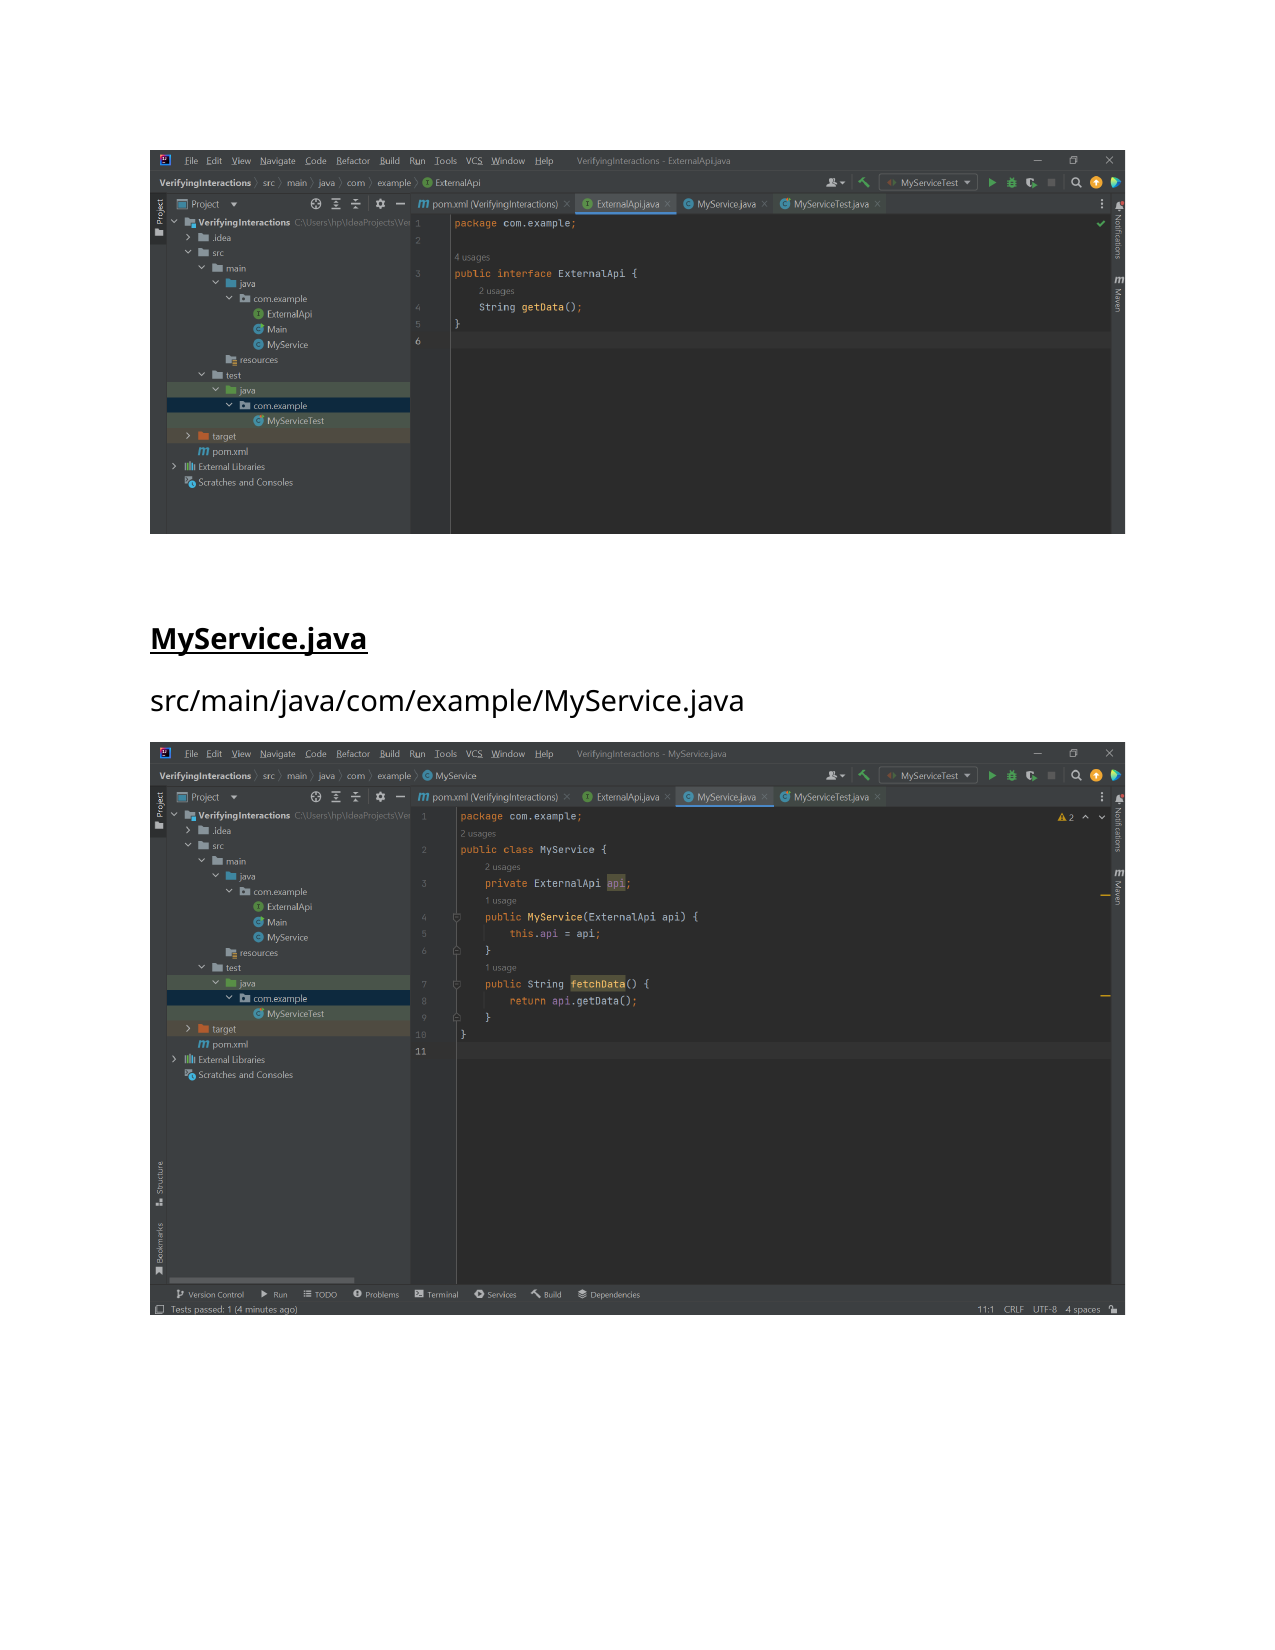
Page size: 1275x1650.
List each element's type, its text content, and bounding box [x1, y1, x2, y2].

text MyService.java [150, 618, 1125, 658]
picture [150, 150, 1125, 534]
picture [150, 742, 1125, 1315]
text src/main/java/com/example/MyService.java [150, 680, 1125, 720]
